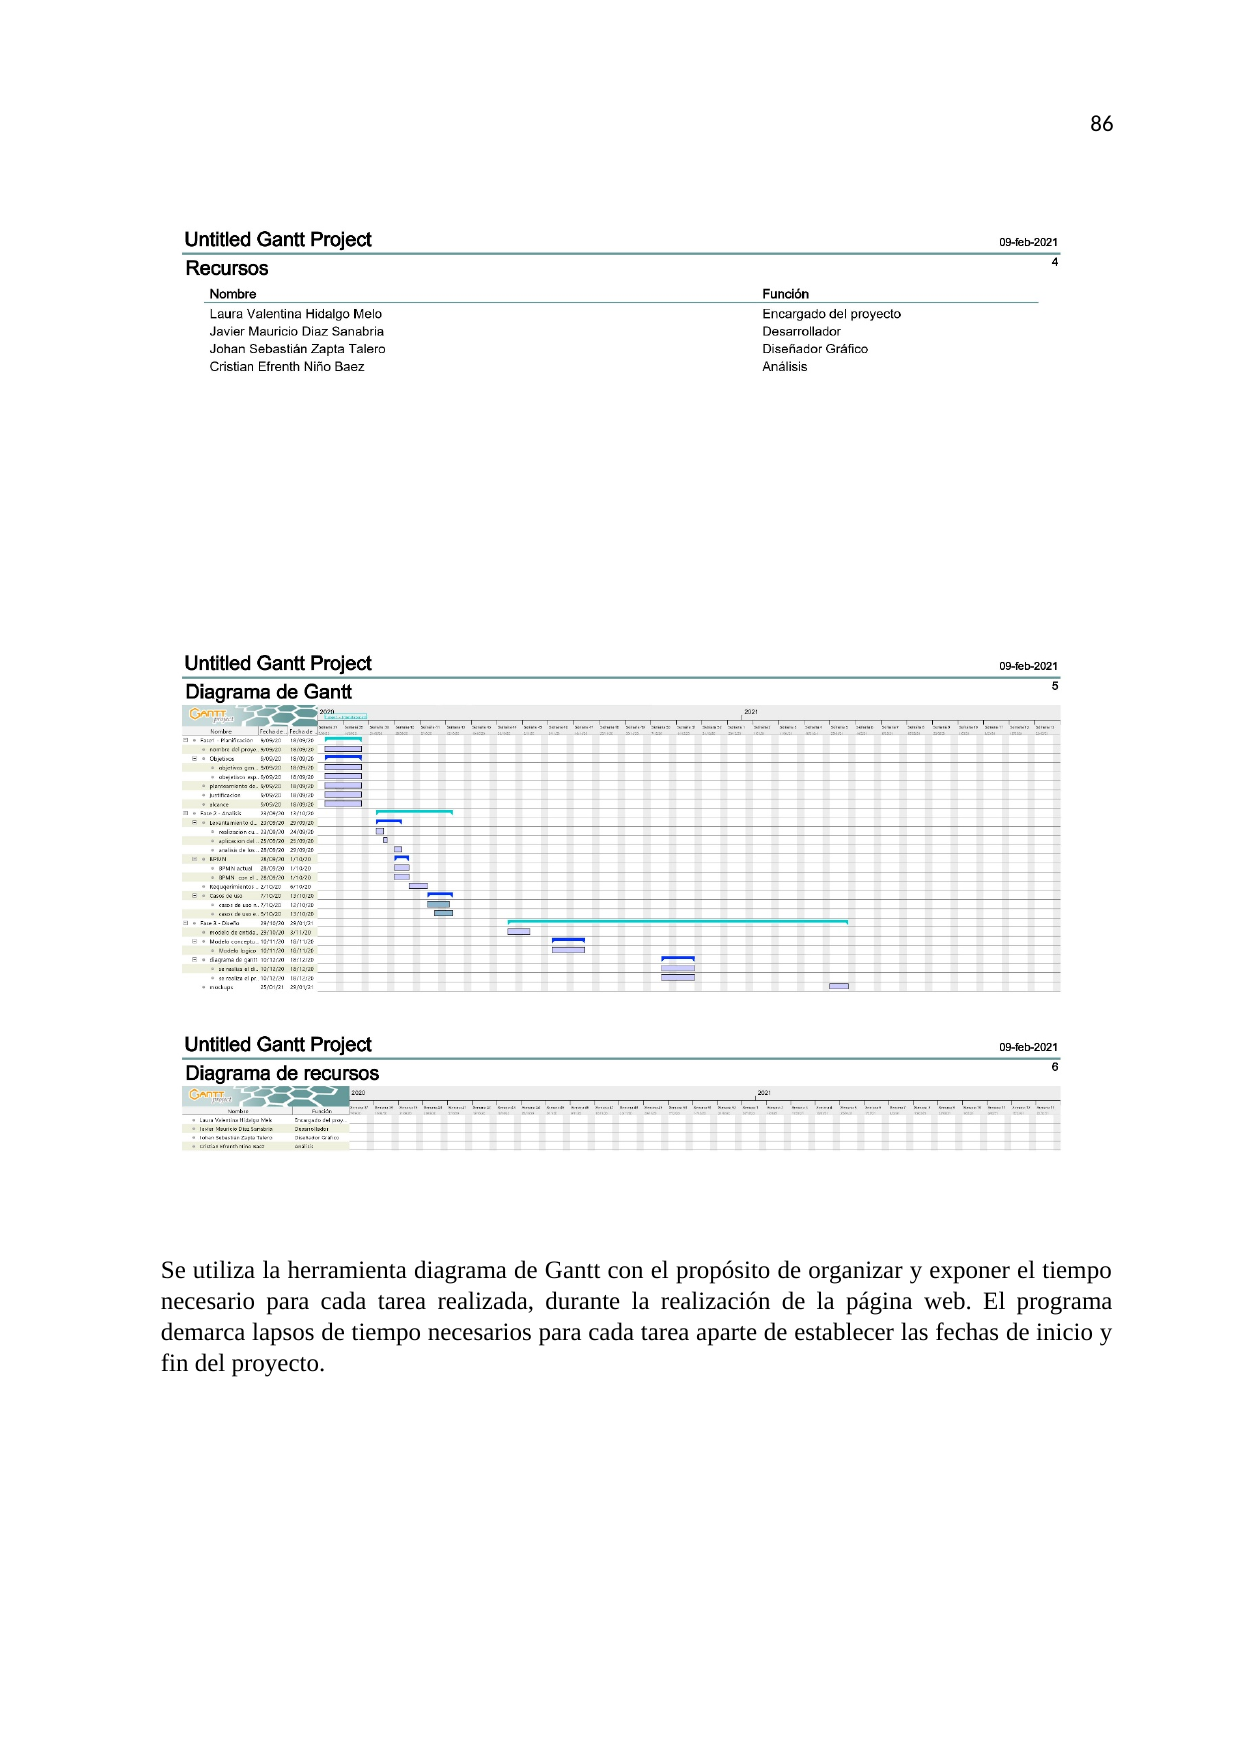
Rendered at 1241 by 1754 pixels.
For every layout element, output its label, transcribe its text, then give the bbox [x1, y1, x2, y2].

picture [160, 204, 1082, 419]
text Se utiliza la herramienta diagrama de Gantt con el propósito de organizar y exponer el tiempo necesario para cada tarea realizada, durante la realización de la página web. El programa demarca lapsos de tiempo necesarios para cada tarea aparte de establecer las fechas de inicio y fin del proyecto. [161, 1255, 1113, 1377]
picture [160, 1009, 1082, 1237]
picture [160, 628, 1082, 1008]
